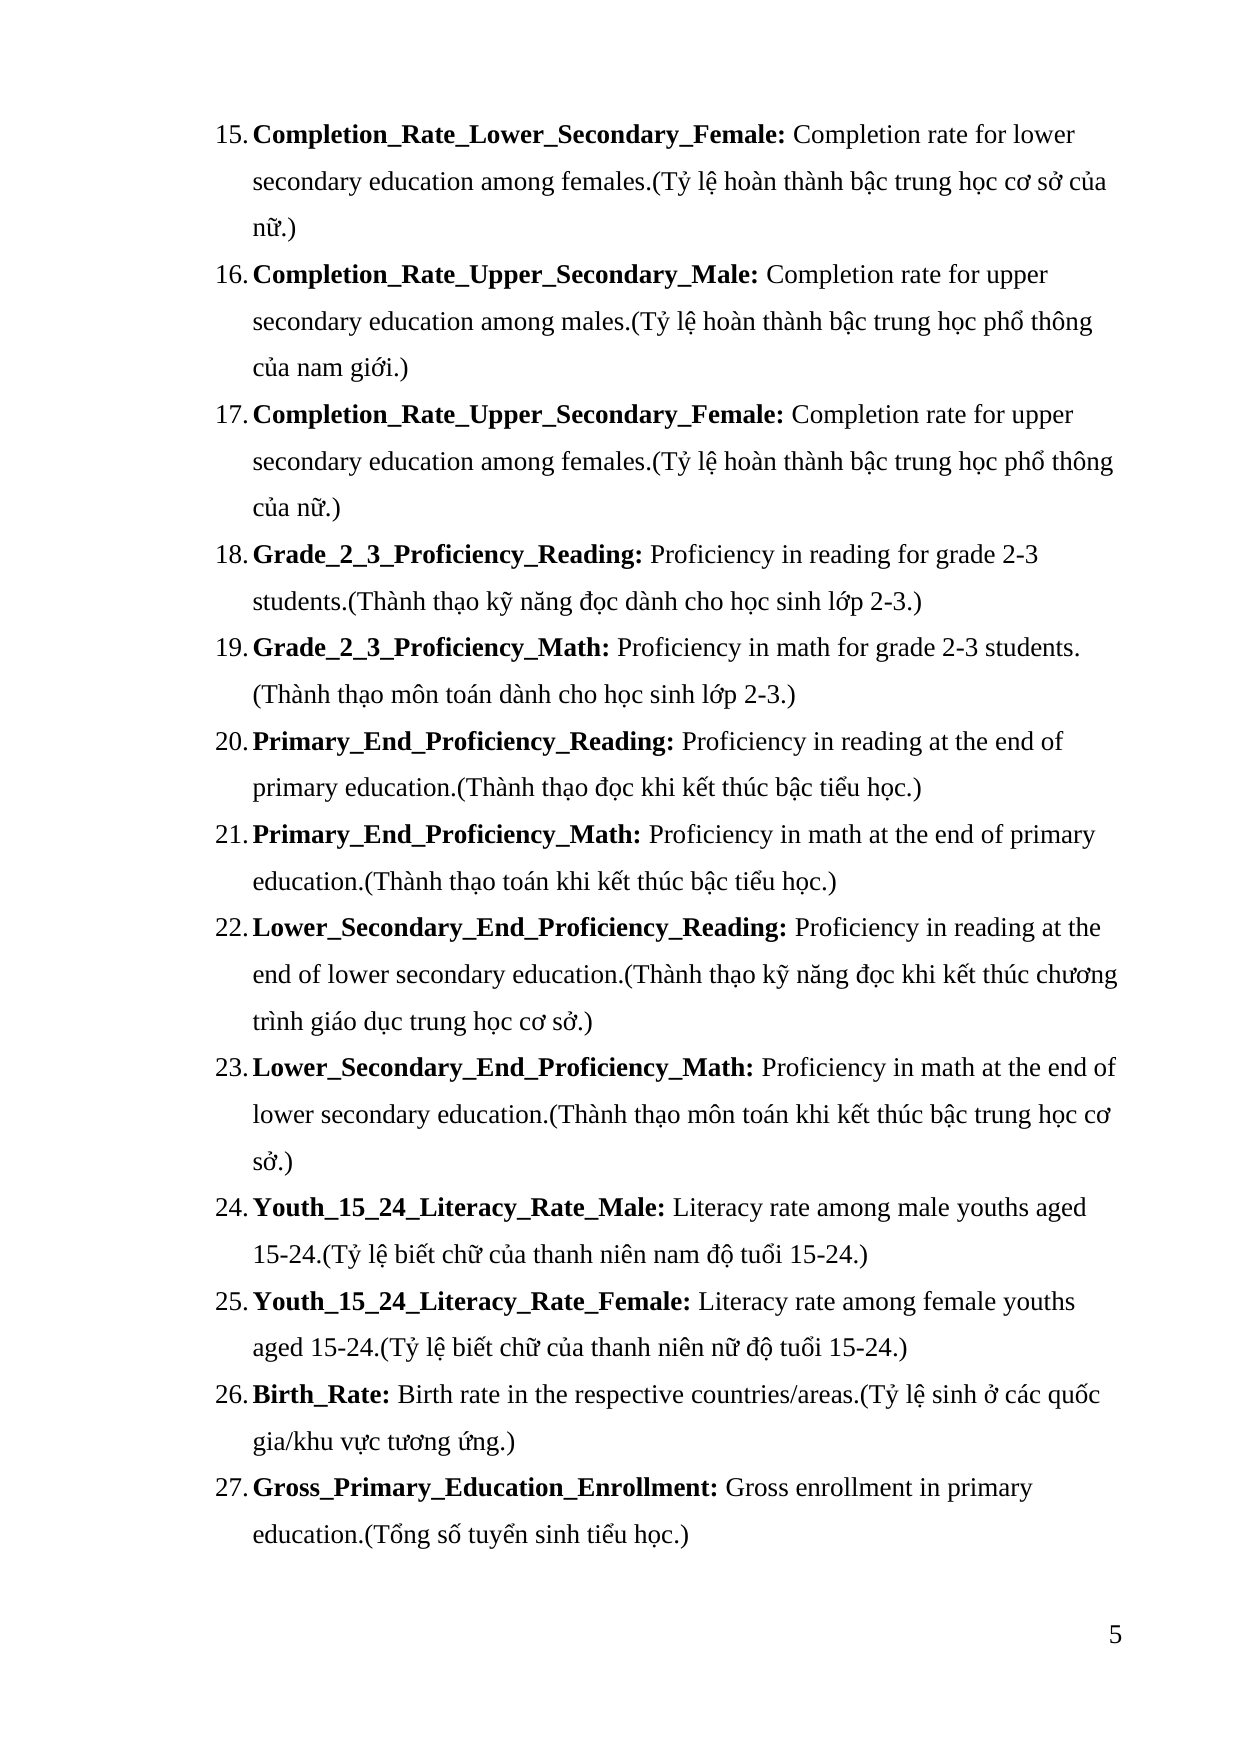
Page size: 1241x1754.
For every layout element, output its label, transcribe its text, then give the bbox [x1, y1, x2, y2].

list Youth_15_24_Literacy_Rate_Male: Literacy rate among male youths aged 15-24.(Tỷ lệ biết chữ của thanh niên nam độ tuổi 15-24.) [215, 1191, 1122, 1269]
list Completion_Rate_Upper_Secondary_Female: Completion rate for upper secondary education among females.(Tỷ lệ hoàn thành bậc trung học phổ thông của nữ.) [215, 398, 1122, 523]
list Grade_2_3_Proficiency_Math: Proficiency in math for grade 2-3 students.(Thành thạo môn toán dành cho học sinh lớp 2-3.) [215, 631, 1122, 709]
list Birth_Rate: Birth rate in the respective countries/areas.(Tỷ lệ sinh ở các quốc gia/khu vực tương ứng.) [215, 1378, 1122, 1456]
list Primary_End_Proficiency_Math: Proficiency in math at the end of primary education.(Thành thạo toán khi kết thúc bậc tiểu học.) [215, 818, 1122, 896]
list Primary_End_Proficiency_Reading: Proficiency in reading at the end of primary education.(Thành thạo đọc khi kết thúc bậc tiểu học.) [215, 725, 1122, 803]
list Lower_Secondary_End_Proficiency_Math: Proficiency in math at the end of lower secondary education.(Thành thạo môn toán khi kết thúc bậc trung học cơ sở.) [215, 1051, 1122, 1176]
list Lower_Secondary_End_Proficiency_Reading: Proficiency in reading at the end of lower secondary education.(Thành thạo kỹ năng đọc khi kết thúc chương trình giáo dục trung học cơ sở.) [215, 911, 1122, 1036]
list Completion_Rate_Lower_Secondary_Female: Completion rate for lower secondary education among females.(Tỷ lệ hoàn thành bậc trung học cơ sở của nữ.) [215, 118, 1122, 243]
list Completion_Rate_Upper_Secondary_Male: Completion rate for upper secondary education among males.(Tỷ lệ hoàn thành bậc trung học phổ thông của nam giới.) [215, 258, 1122, 383]
list Grade_2_3_Proficiency_Reading: Proficiency in reading for grade 2-3 students.(Thành thạo kỹ năng đọc dành cho học sinh lớp 2-3.) [215, 538, 1122, 616]
list Gross_Primary_Education_Enrollment: Gross enrollment in primary education.(Tổng số tuyển sinh tiểu học.) [215, 1471, 1122, 1549]
list Youth_15_24_Literacy_Rate_Female: Literacy rate among female youths aged 15-24.(Tỷ lệ biết chữ của thanh niên nữ độ tuổi 15-24.) [215, 1285, 1122, 1363]
